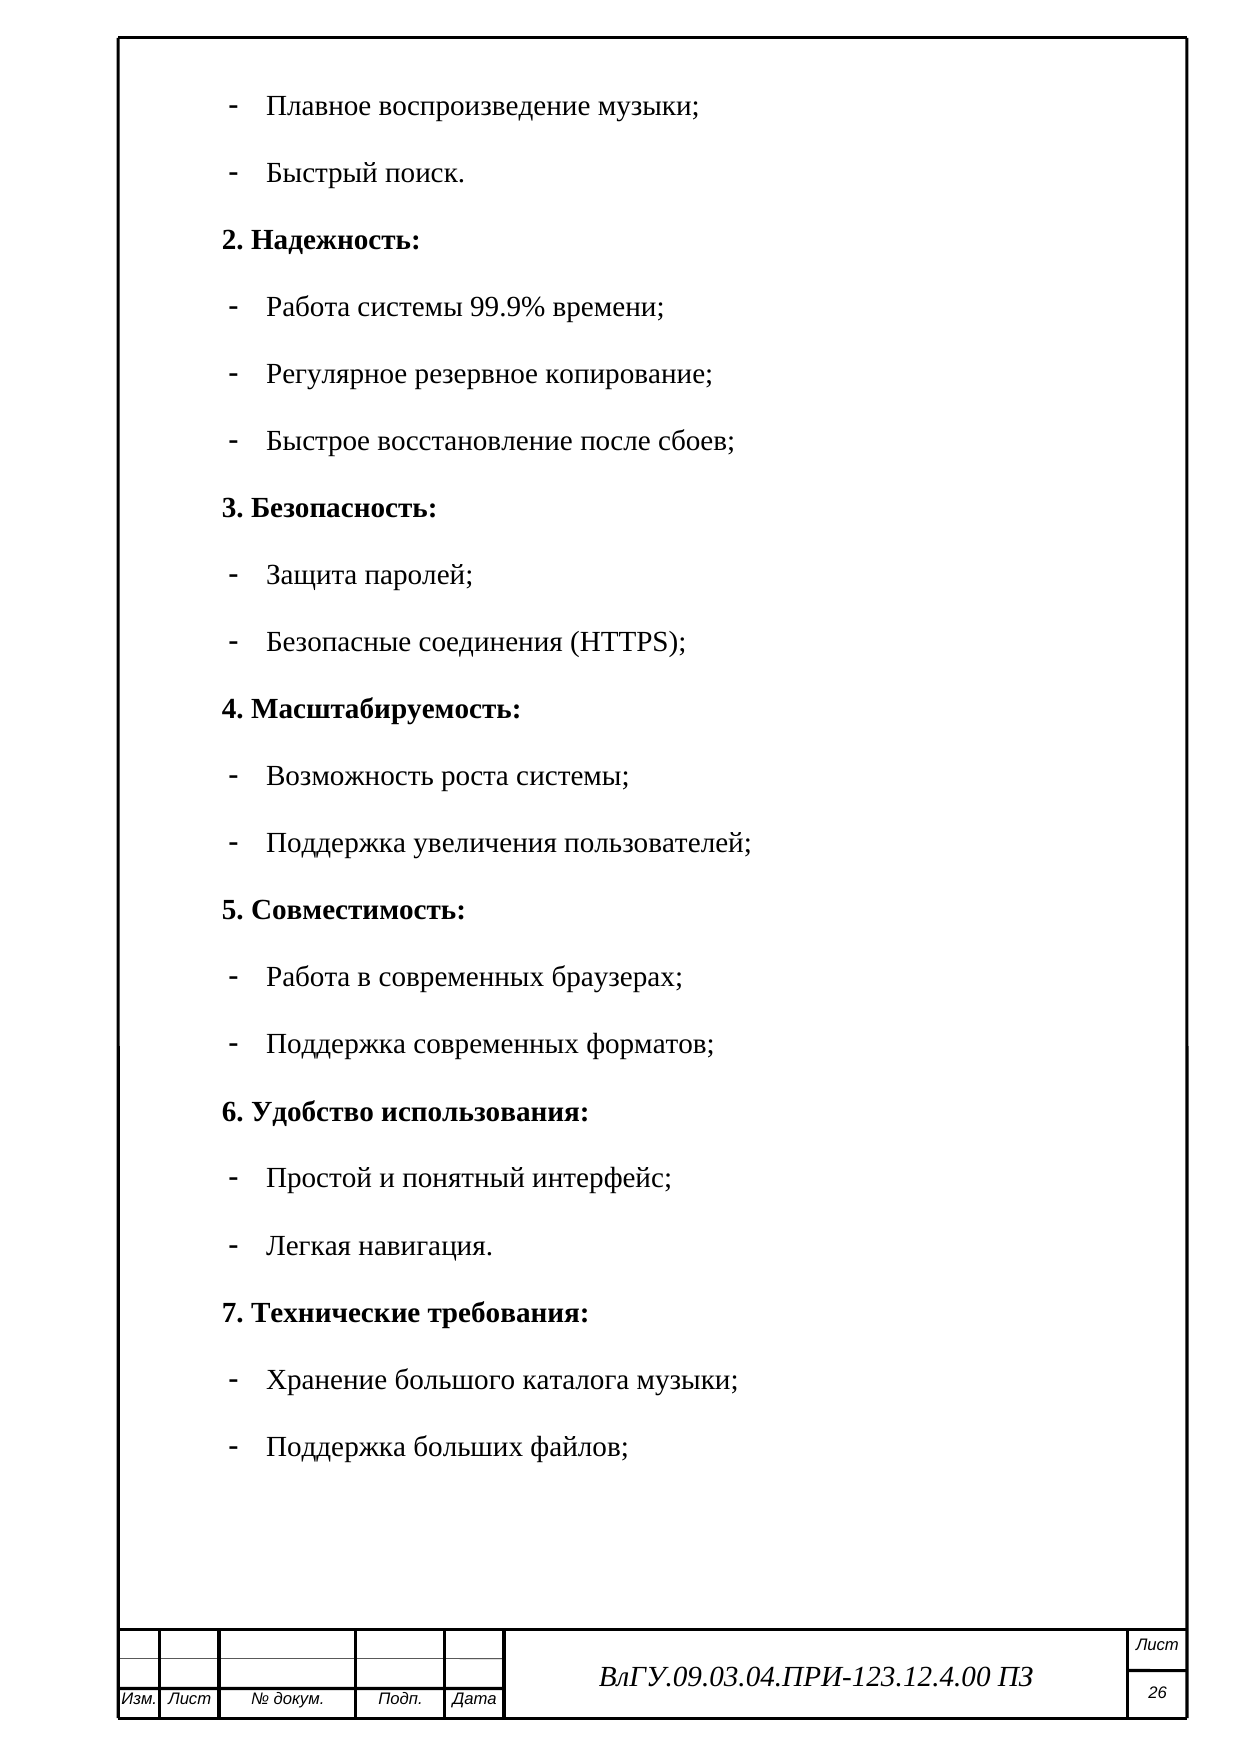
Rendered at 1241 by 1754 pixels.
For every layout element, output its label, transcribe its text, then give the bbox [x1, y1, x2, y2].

list Работа в современных браузерах; [228, 959, 1164, 993]
list Безопасные соединения (HTTPS); [228, 624, 1164, 658]
list Защита паролей; [228, 557, 1164, 591]
list Поддержка современных форматов; [228, 1027, 1164, 1060]
text 6. Удобство использования: [148, 1094, 1164, 1127]
list Поддержка больших файлов; [228, 1429, 1164, 1462]
list Возможность роста системы; [228, 758, 1164, 792]
list Плавное воспроизведение музыки; [228, 88, 1164, 121]
list Быстрый поиск. [228, 155, 1164, 188]
list Поддержка увеличения пользователей; [228, 825, 1164, 859]
list Легкая навигация. [228, 1228, 1164, 1261]
list Работа системы 99.9% времени; [228, 289, 1164, 323]
text 4. Масштабируемость: [148, 691, 1164, 725]
list Регулярное резервное копирование; [228, 356, 1164, 390]
text 7. Технические требования: [148, 1295, 1164, 1328]
text 5. Совместимость: [148, 892, 1164, 926]
list Простой и понятный интерфейс; [228, 1161, 1164, 1194]
text 3. Безопасность: [148, 490, 1164, 524]
text 2. Надежность: [148, 222, 1164, 256]
list Хранение большого каталога музыки; [228, 1362, 1164, 1395]
list Быстрое восстановление после сбоев; [228, 423, 1164, 457]
